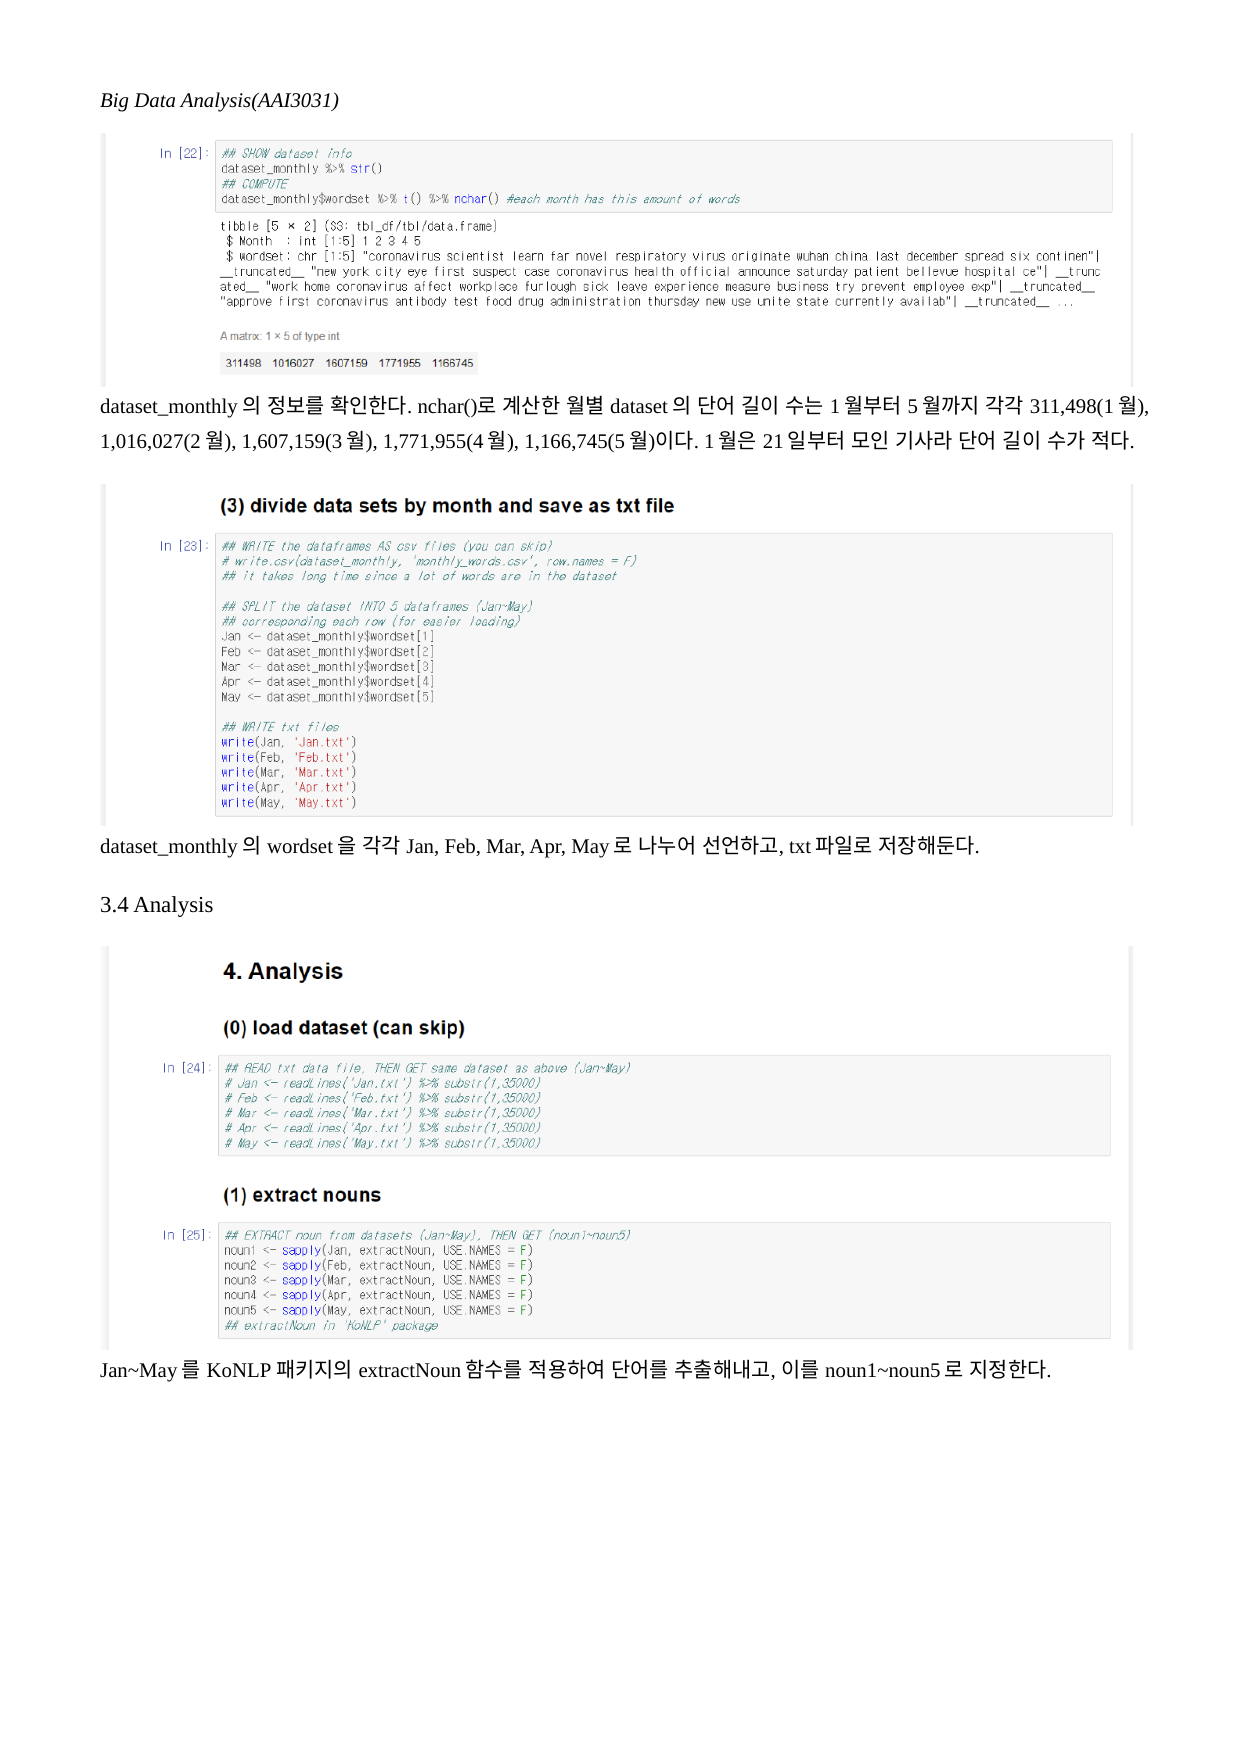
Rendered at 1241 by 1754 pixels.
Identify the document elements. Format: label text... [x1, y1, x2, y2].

text 3.4 Analysis [100, 891, 1157, 918]
text dataset_monthly의 wordset을 각각 Jan, Feb, Mar, Apr, May로 나누어 선언하고, txt파일로 저장해둔다. [100, 829, 1157, 859]
text Jan~May를 KoNLP 패키지의 extractNoun함수를 적용하여 단어를 추출해내고, 이를 noun1~noun5로 지정한다. [100, 1353, 1157, 1384]
text dataset_monthly의 정보를 확인한다. nchar()로 계산한 월별 dataset의 단어 길이 수는 1월부터 5월까지 각각 311,498(1월), 1,016,027(2월), 1,607,159(3월), 1,771,955(4월), 1,166,745(5월)이다. 1월은 21일부터 모인 기사라 단어 길이 수가 적다. [100, 390, 1157, 455]
picture [100, 133, 1134, 387]
picture [100, 484, 1134, 826]
picture [100, 946, 1134, 1350]
